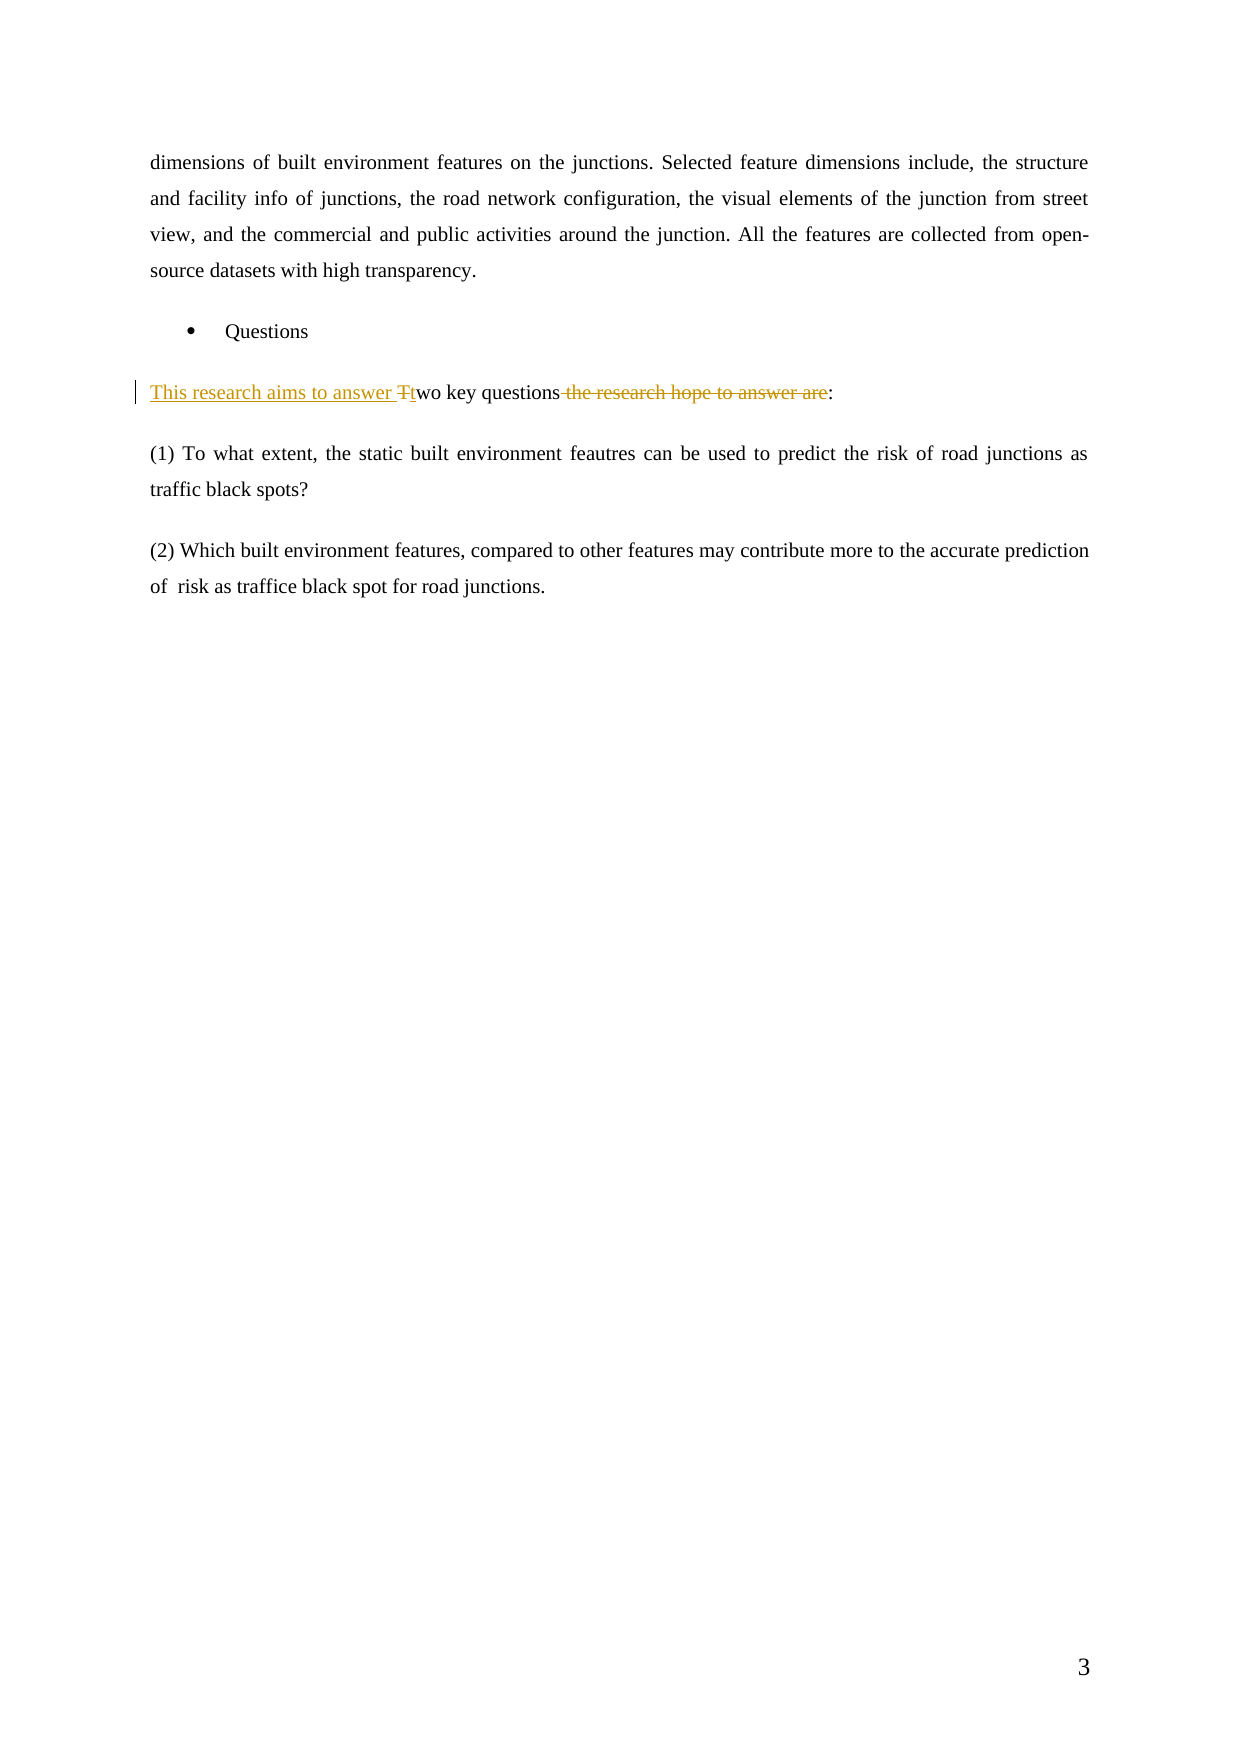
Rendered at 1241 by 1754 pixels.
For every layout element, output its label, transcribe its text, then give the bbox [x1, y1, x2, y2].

text wo key questions: [150, 380, 1090, 404]
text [150, 150, 1090, 282]
text (1) To what extent, the static built environment feautres can be used to predict the risk of road junctions as traffic black spots? [150, 441, 1090, 501]
list Questions [187, 319, 1090, 343]
text (2) Which built environment features, compared to other features may contribute more to the accurate prediction of risk as traffice black spot for road junctions. [150, 538, 1090, 598]
